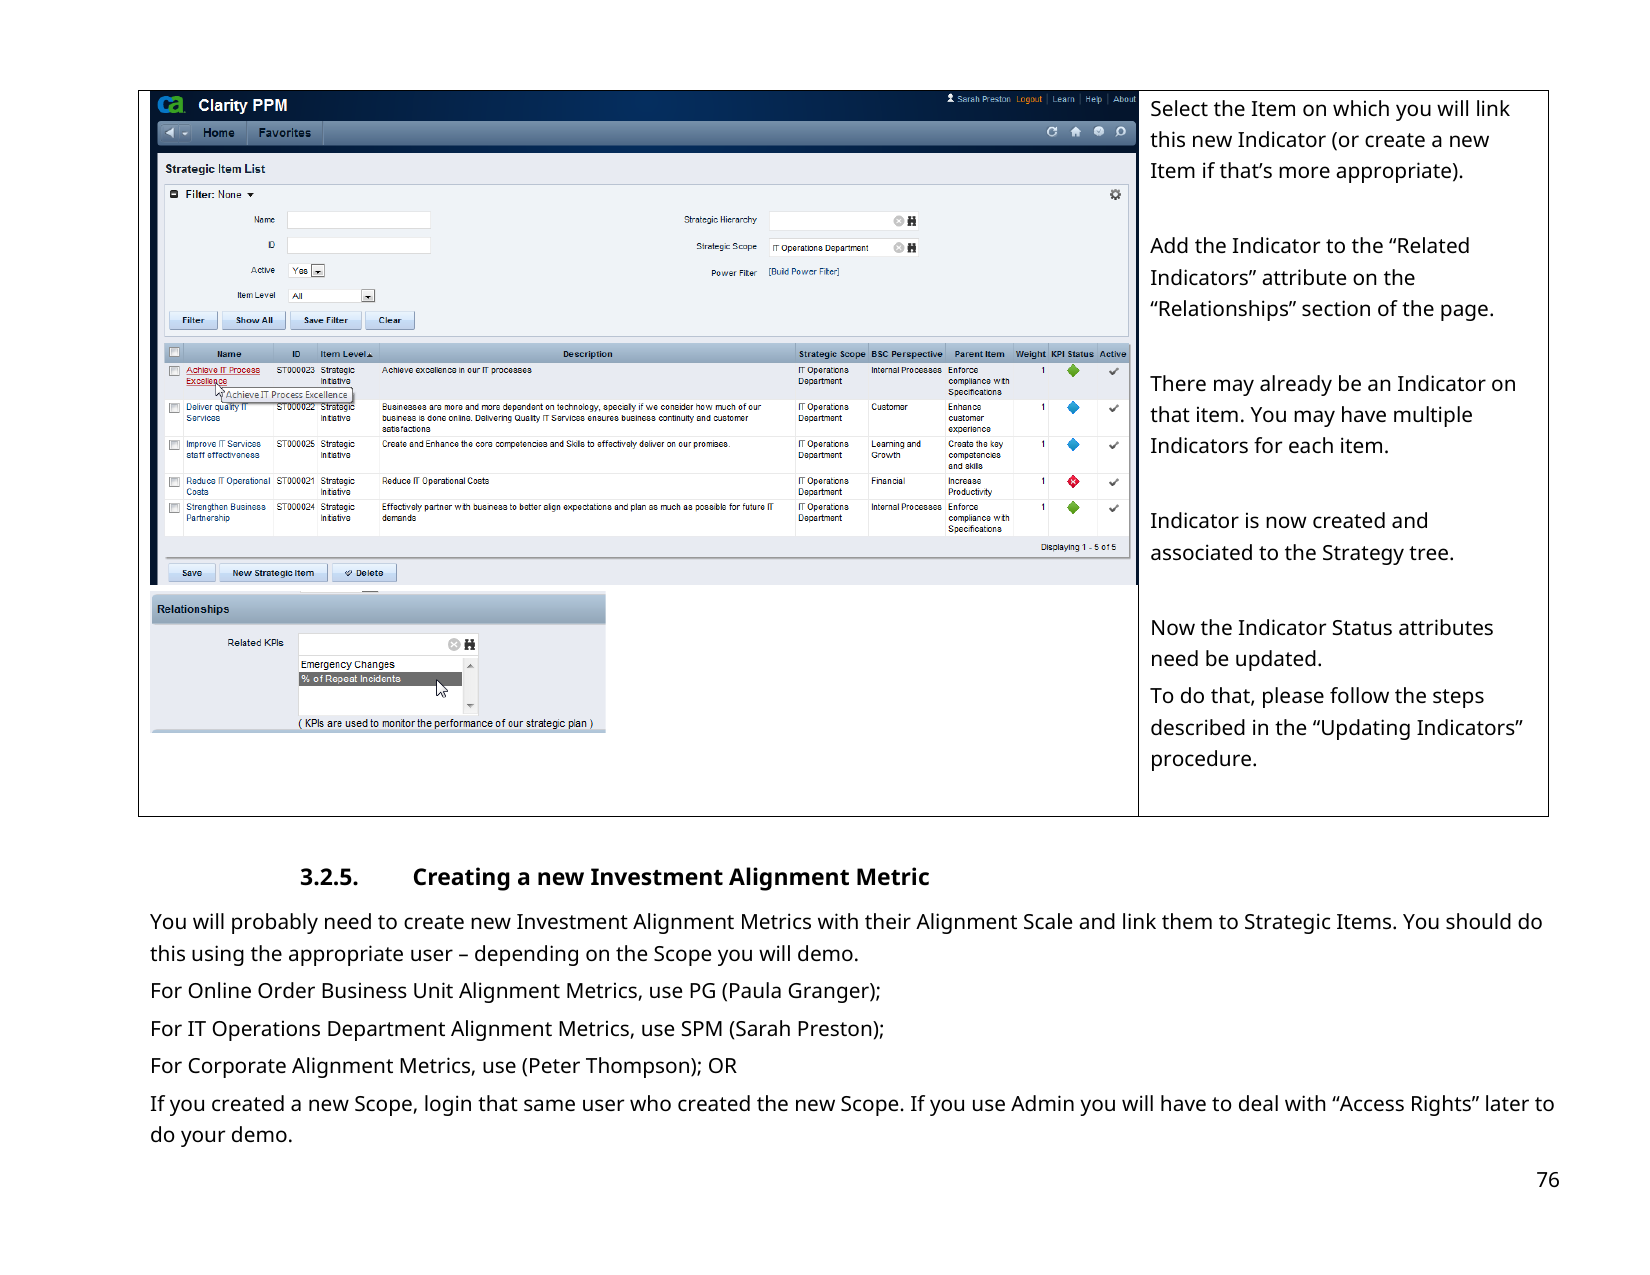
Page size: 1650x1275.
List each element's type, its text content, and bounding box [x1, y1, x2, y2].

text For Corporate Alignment Metrics, use (Peter Thompson); OR [150, 1048, 1560, 1079]
text For Online Order Business Unit Alignment Metrics, use PG (Paula Granger); [150, 973, 1560, 1004]
picture [150, 91, 1139, 585]
table_cell Select the Item on which you will link this new Indicator (or create a new Item if that’s more appropriate). Add the Indicator to the “Related Indicators” attribute on the “Relationships” section of the page. There may already be an Indicator on that item. You may have multiple Indicators for each item. Indicator is now created and associated to the Strategy tree. Now the Indicator Status attributes need be updated. To do that, please follow the steps described in the “Updating Indicators” procedure. [1139, 91, 1548, 816]
text For IT Operations Department Alignment Metrics, use SPM (Sarah Preston); [150, 1011, 1560, 1042]
subtitle Creating a new Investment Alignment Metric [300, 861, 1560, 892]
table_cell [139, 91, 1138, 816]
picture [150, 591, 606, 733]
text You will probably need to create new Investment Alignment Metrics with their Alignment Scale and link them to Strategic Items. You should do this using the appropriate user – depending on the Scope you will demo. [150, 904, 1560, 967]
text If you created a new Scope, login that same user who created the new Scope. If you use Admin you will have to deal with “Access Rights” later to do your demo. [150, 1086, 1560, 1148]
